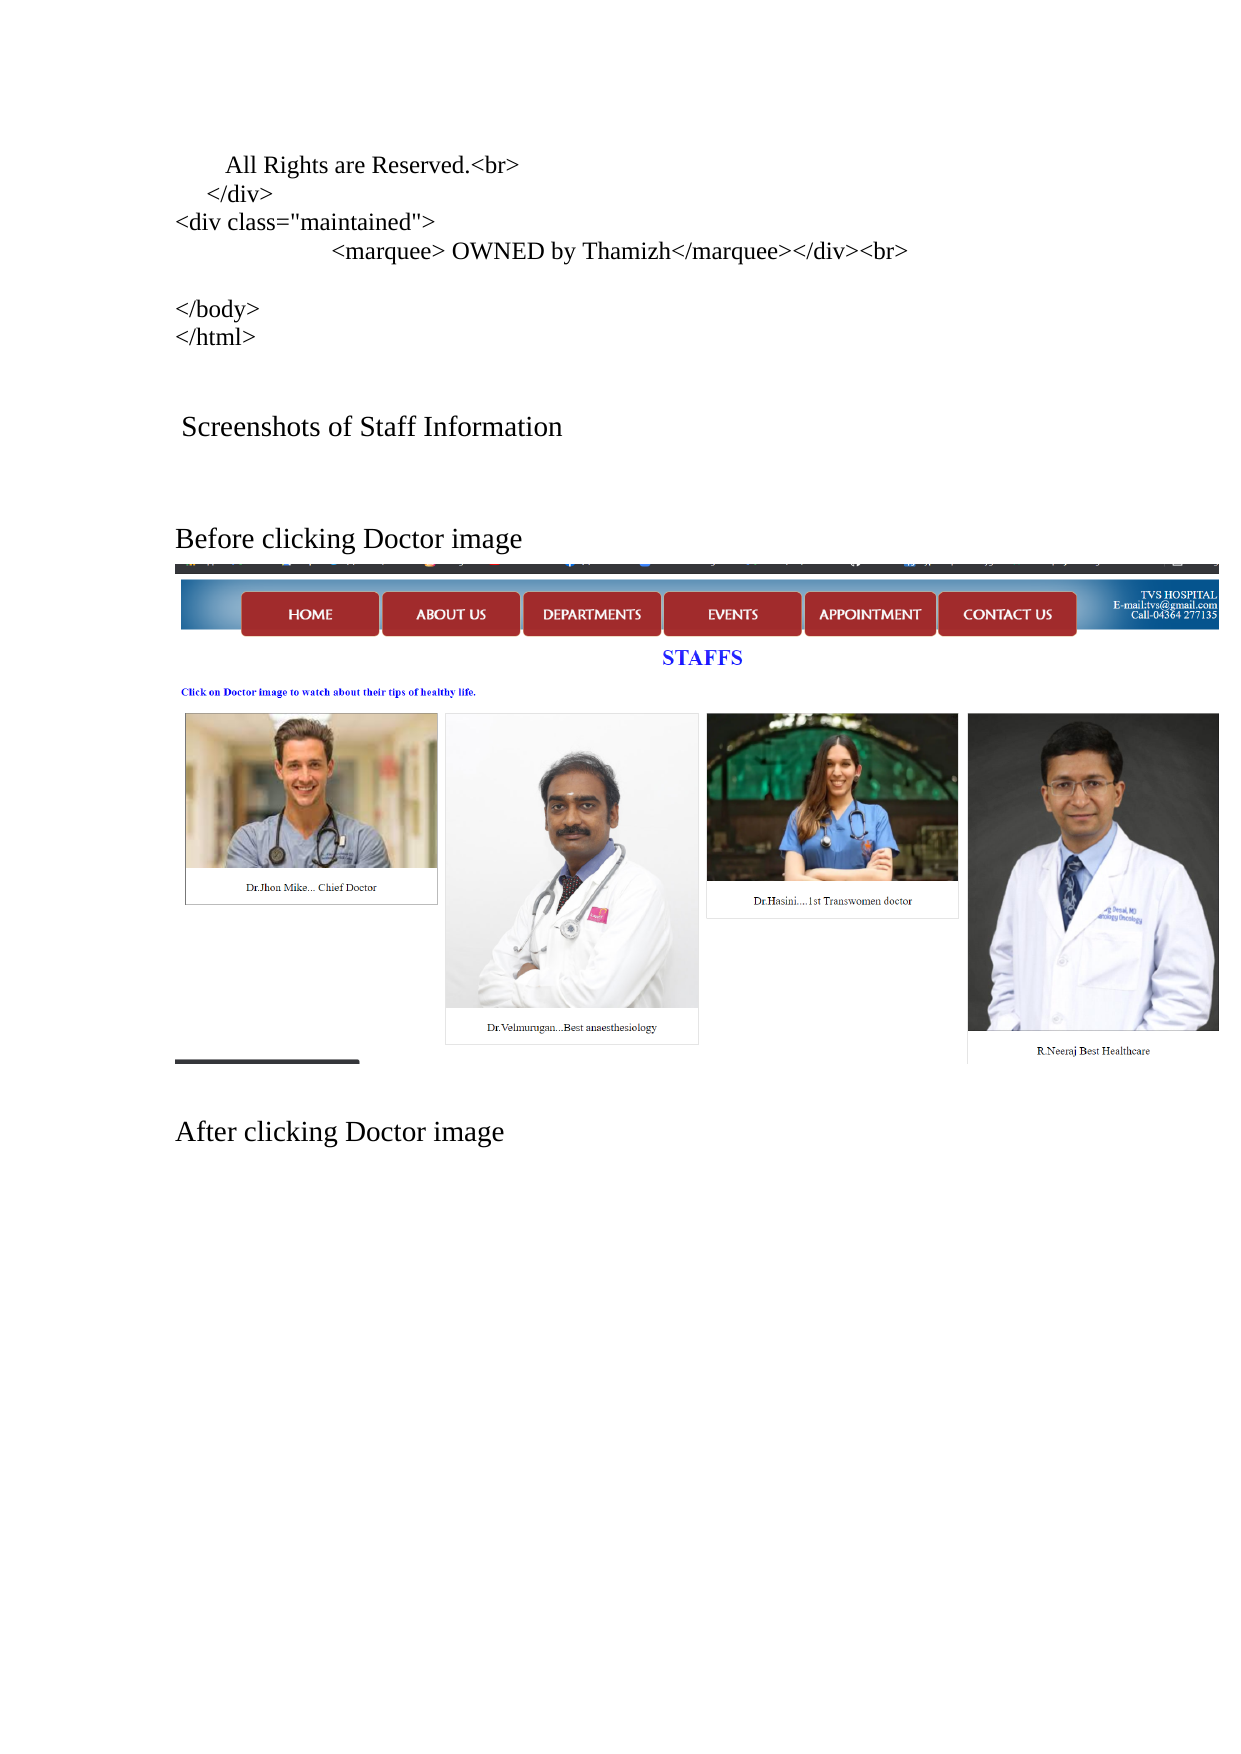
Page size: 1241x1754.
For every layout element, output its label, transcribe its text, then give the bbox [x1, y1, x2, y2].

text Screenshots of Staff Information [175, 409, 1240, 442]
picture [175, 564, 1219, 1064]
text <marquee> OWNED by Thamizh</marquee></div><br> [175, 236, 1240, 265]
text Before clicking Doctor image [175, 521, 1108, 555]
text </div> [175, 179, 1240, 207]
text All Rights are Reserved.<br> [175, 150, 1240, 179]
text After clicking Doctor image [175, 1114, 1108, 1147]
text </body> [175, 294, 1240, 322]
text </html> [175, 322, 1240, 351]
text <div class="maintained"> [175, 207, 1240, 236]
